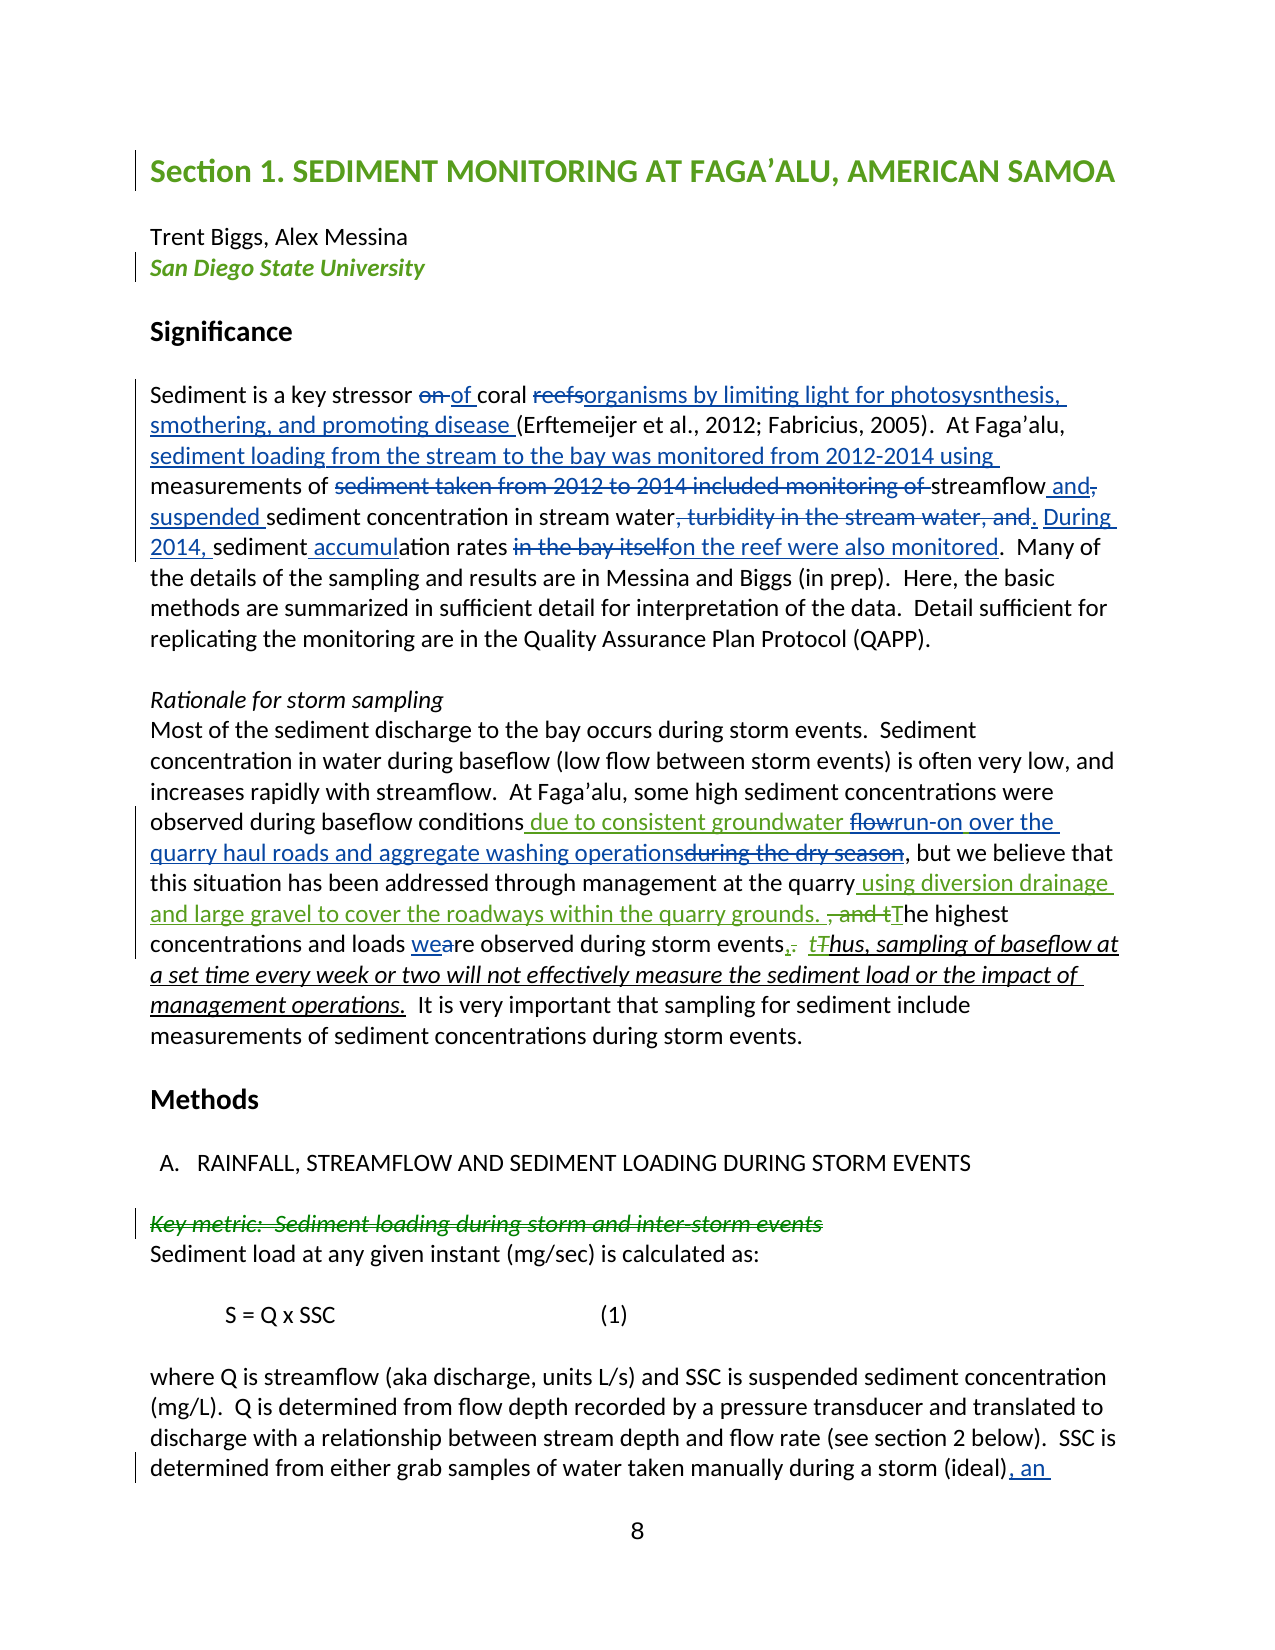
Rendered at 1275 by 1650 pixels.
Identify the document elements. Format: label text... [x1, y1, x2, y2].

text Methods [150, 1081, 1125, 1117]
text Significance [150, 313, 1125, 348]
text Rationale for storm sampling [150, 684, 1125, 715]
text Section 1. SEDIMENT MONITORING AT FAGA’ALU, AMERICAN SAMOA [150, 150, 1125, 191]
list RAINFALL, STREAMFLOW AND SEDIMENT LOADING DURING STORM EVENTS [159, 1147, 1125, 1178]
text Sediment is a key stressor coral (Erftemeijer et al., 2012; Fabricius, 2005). At Faga’alu, measurements of streamflow sediment concentration in stream water sedimentation rates . Many of the details of the sampling and results are in Messina and Biggs (in prep). Here, the basic methods are summarized in sufficient detail for interpretation of the data. Detail sufficient for replicating the monitoring are in the Quality Assurance Plan Protocol (QAPP). [150, 379, 1125, 654]
text Trent Biggs, Alex Messina [150, 221, 1125, 252]
text Most of the sediment discharge to the bay occurs during storm events. Sediment concentration in water during baseflow (low flow between storm events) is often very low, and increases rapidly with streamflow. At Faga’alu, some high sediment concentrations were observed during baseflow conditions, but we believe that this situation has been addressed through management at the quarryhe highest concentrations and loads re observed during storm events hus, sampling of baseflow at a set time every week or two will not effectively measure the sediment load or the impact of management operations. It is very important that sampling for sediment include measurements of sediment concentrations during storm events. [150, 715, 1125, 1050]
text Sediment load at any given instant (mg/sec) is calculated as: [150, 1239, 1125, 1269]
text S = Q x SSC (1) [150, 1300, 1125, 1330]
text San Diego State University [150, 252, 1125, 282]
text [150, 1361, 1125, 1483]
